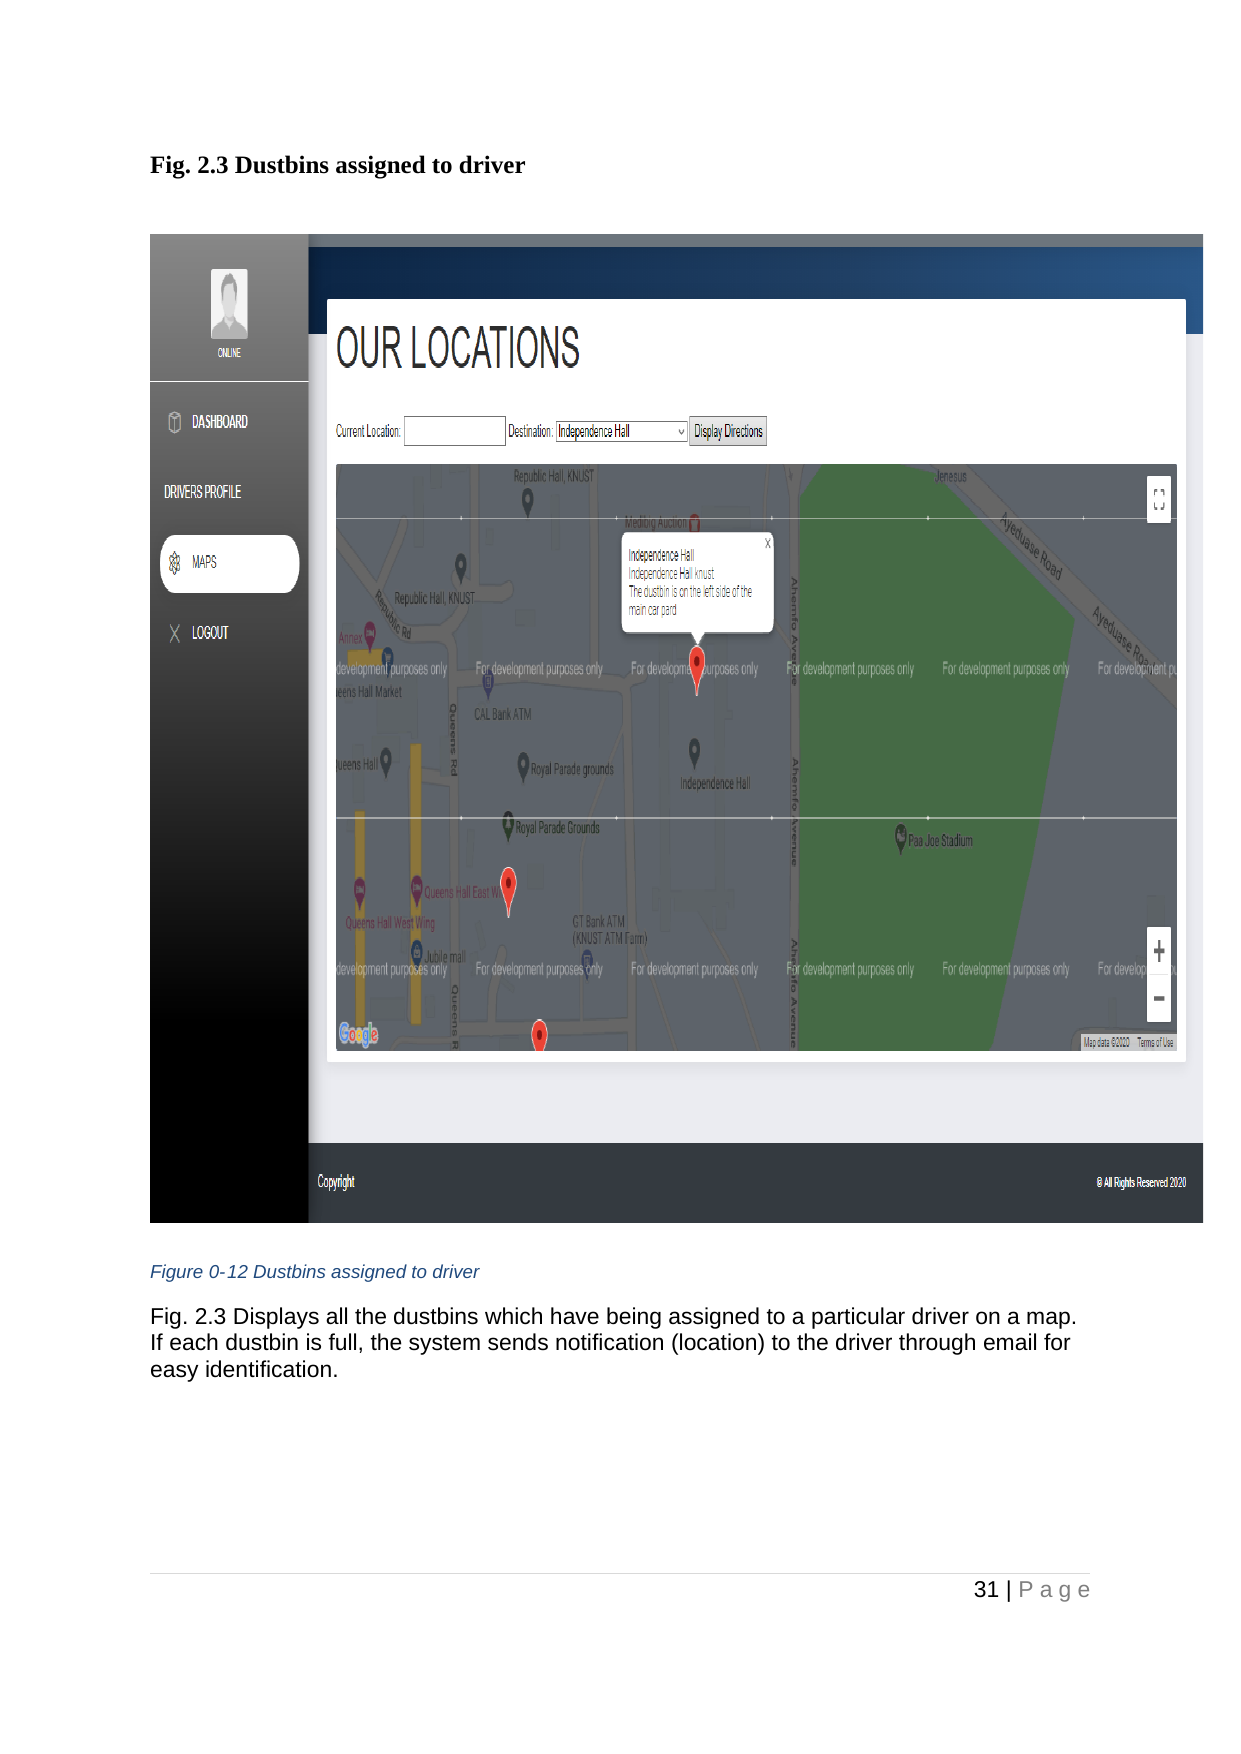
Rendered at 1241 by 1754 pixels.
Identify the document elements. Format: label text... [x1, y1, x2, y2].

text Fig. 2.3 Dustbins assigned to driver [150, 150, 1090, 179]
text Fig. 2.3 Displays all the dustbins which have being assigned to a particular driver on a map. If each dustbin is full, the system sends notification (location) to the driver through email for easy identification. [150, 1303, 1090, 1382]
picture [150, 234, 1204, 1223]
